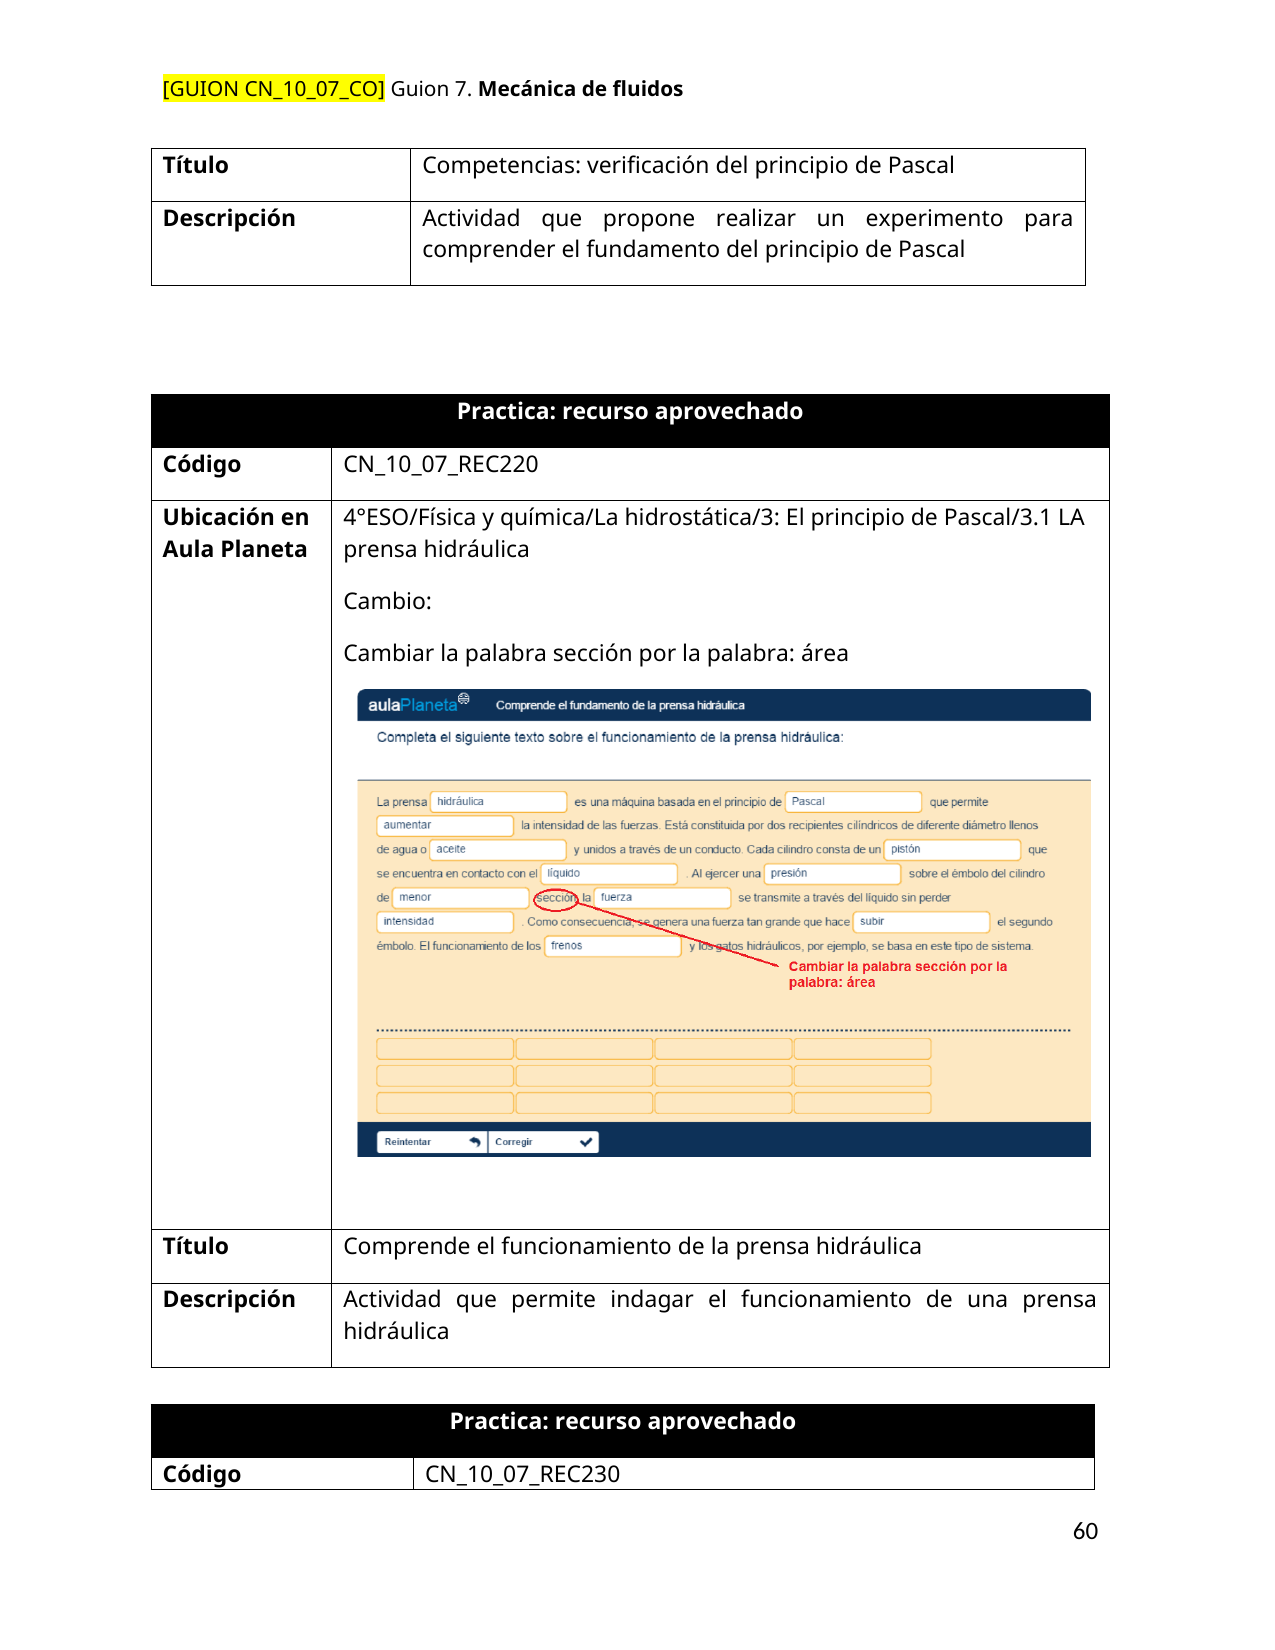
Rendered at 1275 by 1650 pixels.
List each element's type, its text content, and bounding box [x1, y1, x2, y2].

table_cell Actividad que permite indagar el funcionamiento de una prensa hidráulica [332, 1284, 1109, 1367]
table_cell Actividad que propone realizar un experimento para comprender el fundamento del principio de Pascal [411, 202, 1085, 285]
table_cell Descripción [152, 202, 410, 285]
table_cell CN_10_07_REC220 [332, 448, 1109, 500]
table_cell Código [152, 1458, 413, 1489]
table_cell Comprende el funcionamiento de la prensa hidráulica [332, 1230, 1109, 1282]
table_cell Competencias: verificación del principio de Pascal [411, 149, 1085, 201]
table_header Practica: recurso aprovechado [152, 1405, 1094, 1457]
table_cell Ubicación en Aula Planeta [152, 501, 331, 1229]
table_cell Código [152, 448, 331, 500]
table_cell Título [152, 1230, 331, 1282]
table_cell Descripción [152, 1284, 331, 1367]
table_cell CN_10_07_REC230 [414, 1458, 1094, 1489]
table_header Practica: recurso aprovechado [152, 395, 1109, 447]
table_cell 4°ESO/Física y química/La hidrostática/3: El principio de Pascal/3.1 LA prensa hidráulica Cambio: Cambiar la palabra sección por la palabra: área [332, 501, 1109, 1229]
picture [343, 688, 1098, 1157]
table_cell Título [152, 149, 410, 201]
